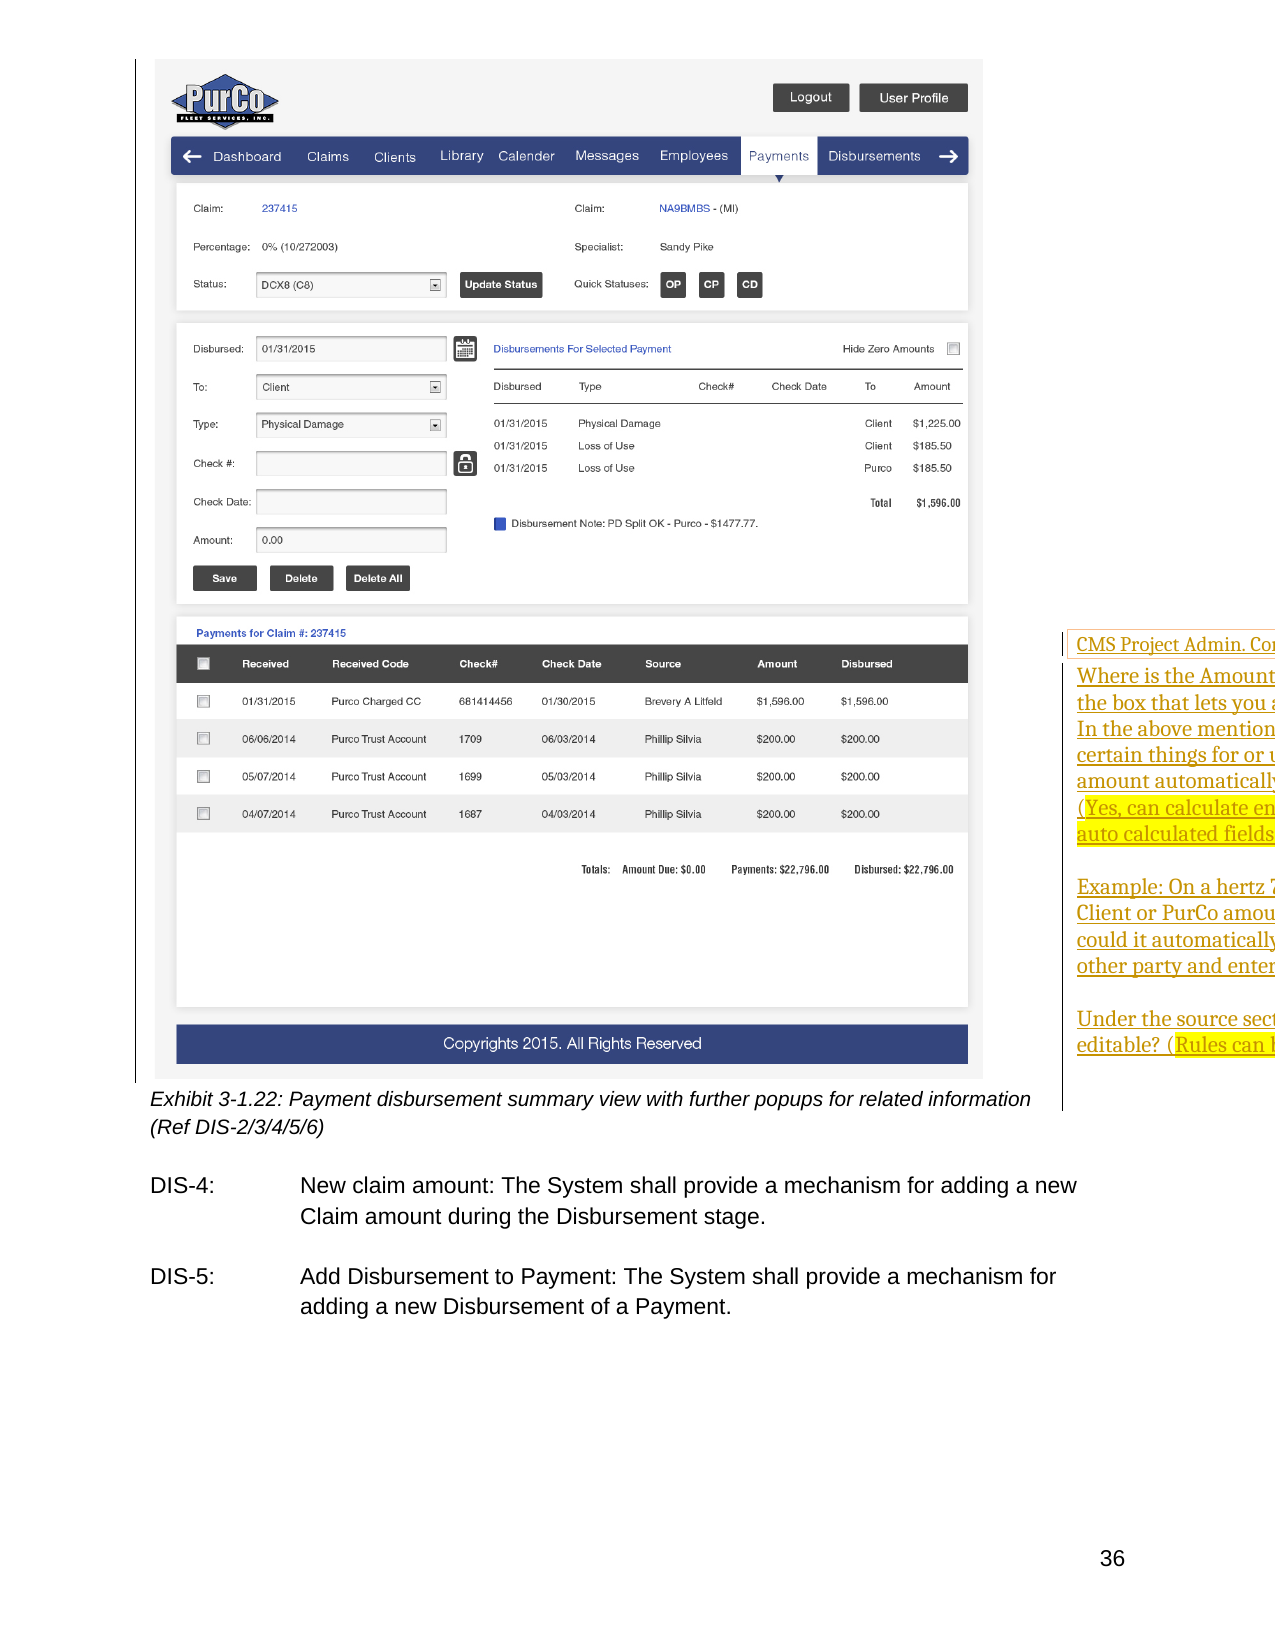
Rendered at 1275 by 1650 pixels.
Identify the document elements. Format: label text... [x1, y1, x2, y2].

text adding a new Disbursement of a Payment. [150, 1293, 1125, 1320]
text Exhibit 3-1.22: Payment disbursement summary view with further popups for related information (Ref DIS-2/3/4/5/6) [150, 1087, 1125, 1139]
text DIS-4: New claim amount: The System shall provide a mechanism for adding a new [150, 1172, 1125, 1199]
text DIS-5: Add Disbursement to Payment: The System shall provide a mechanism for [150, 1263, 1125, 1289]
picture [154, 59, 983, 1079]
text Claim amount during the Disbursement stage. [150, 1203, 1125, 1229]
